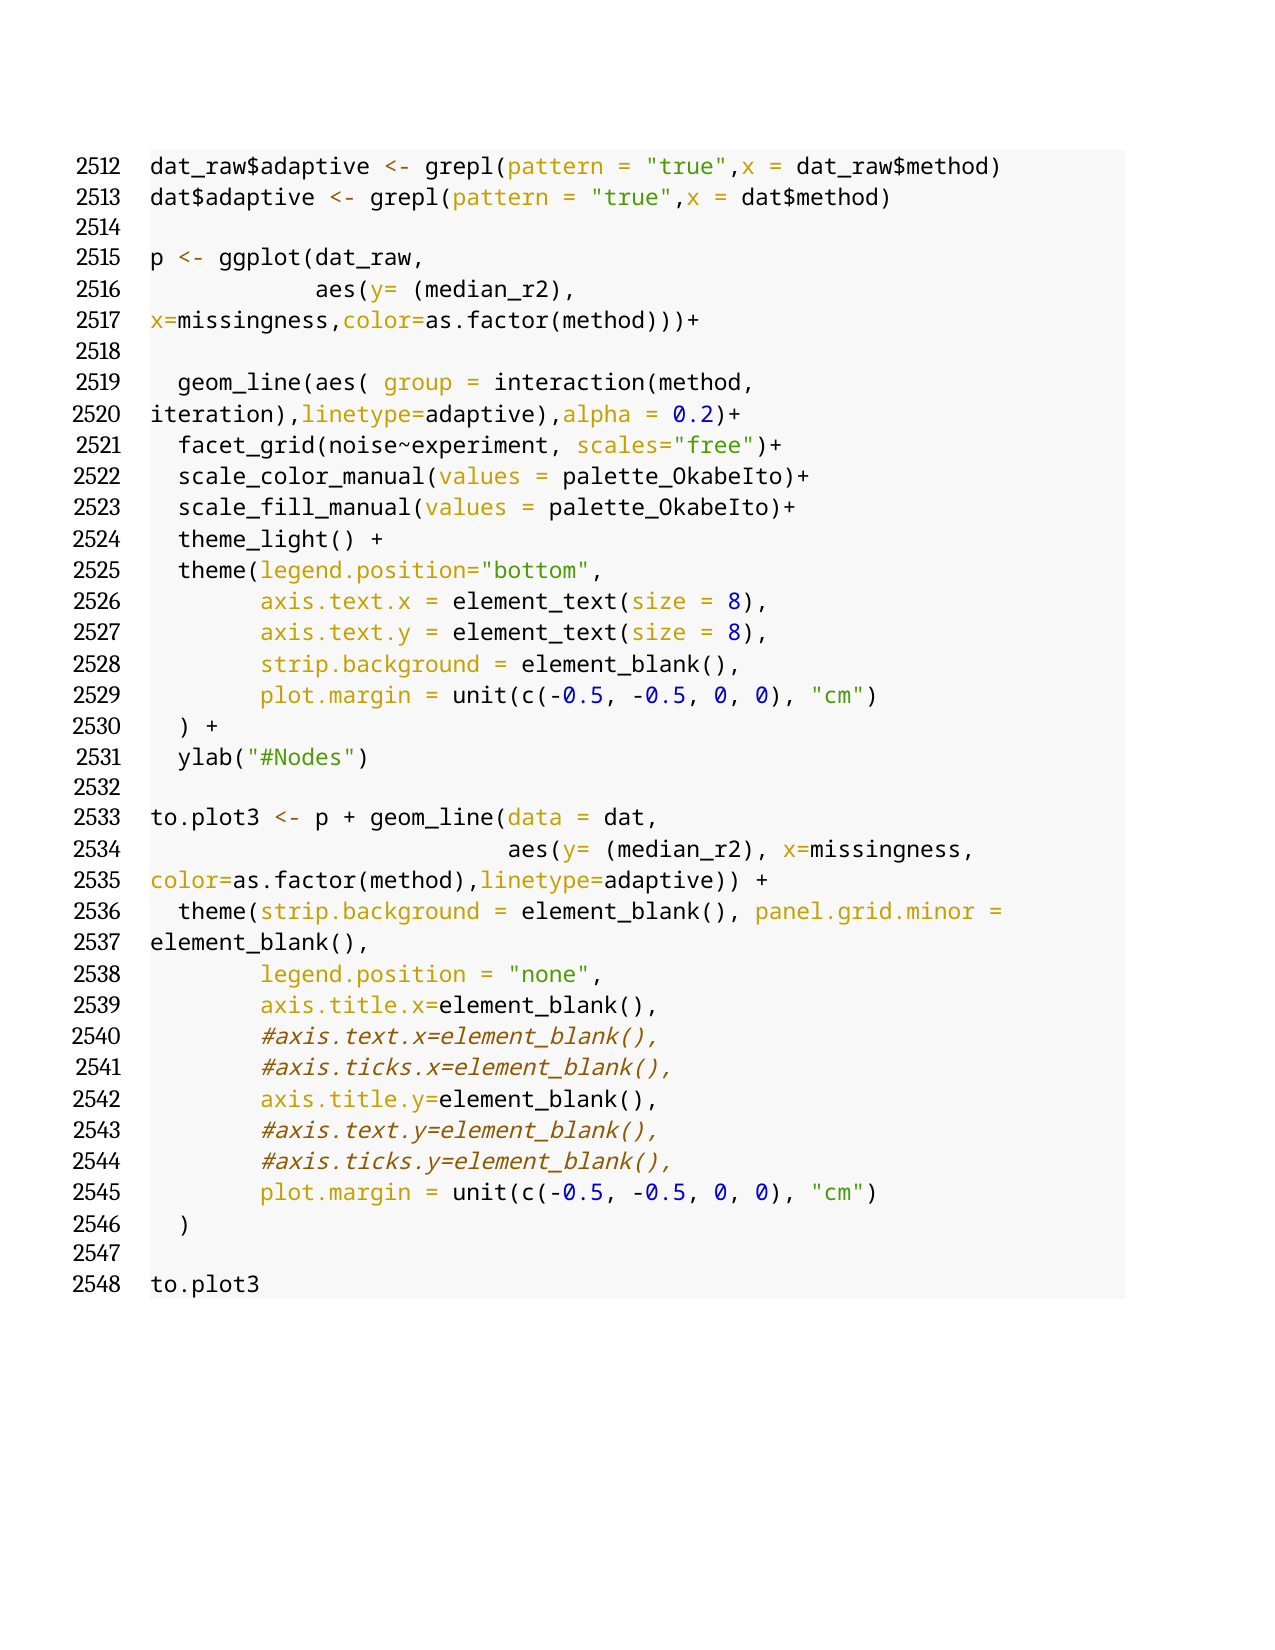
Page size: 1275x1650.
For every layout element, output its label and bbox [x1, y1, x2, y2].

text [150, 150, 1125, 1299]
